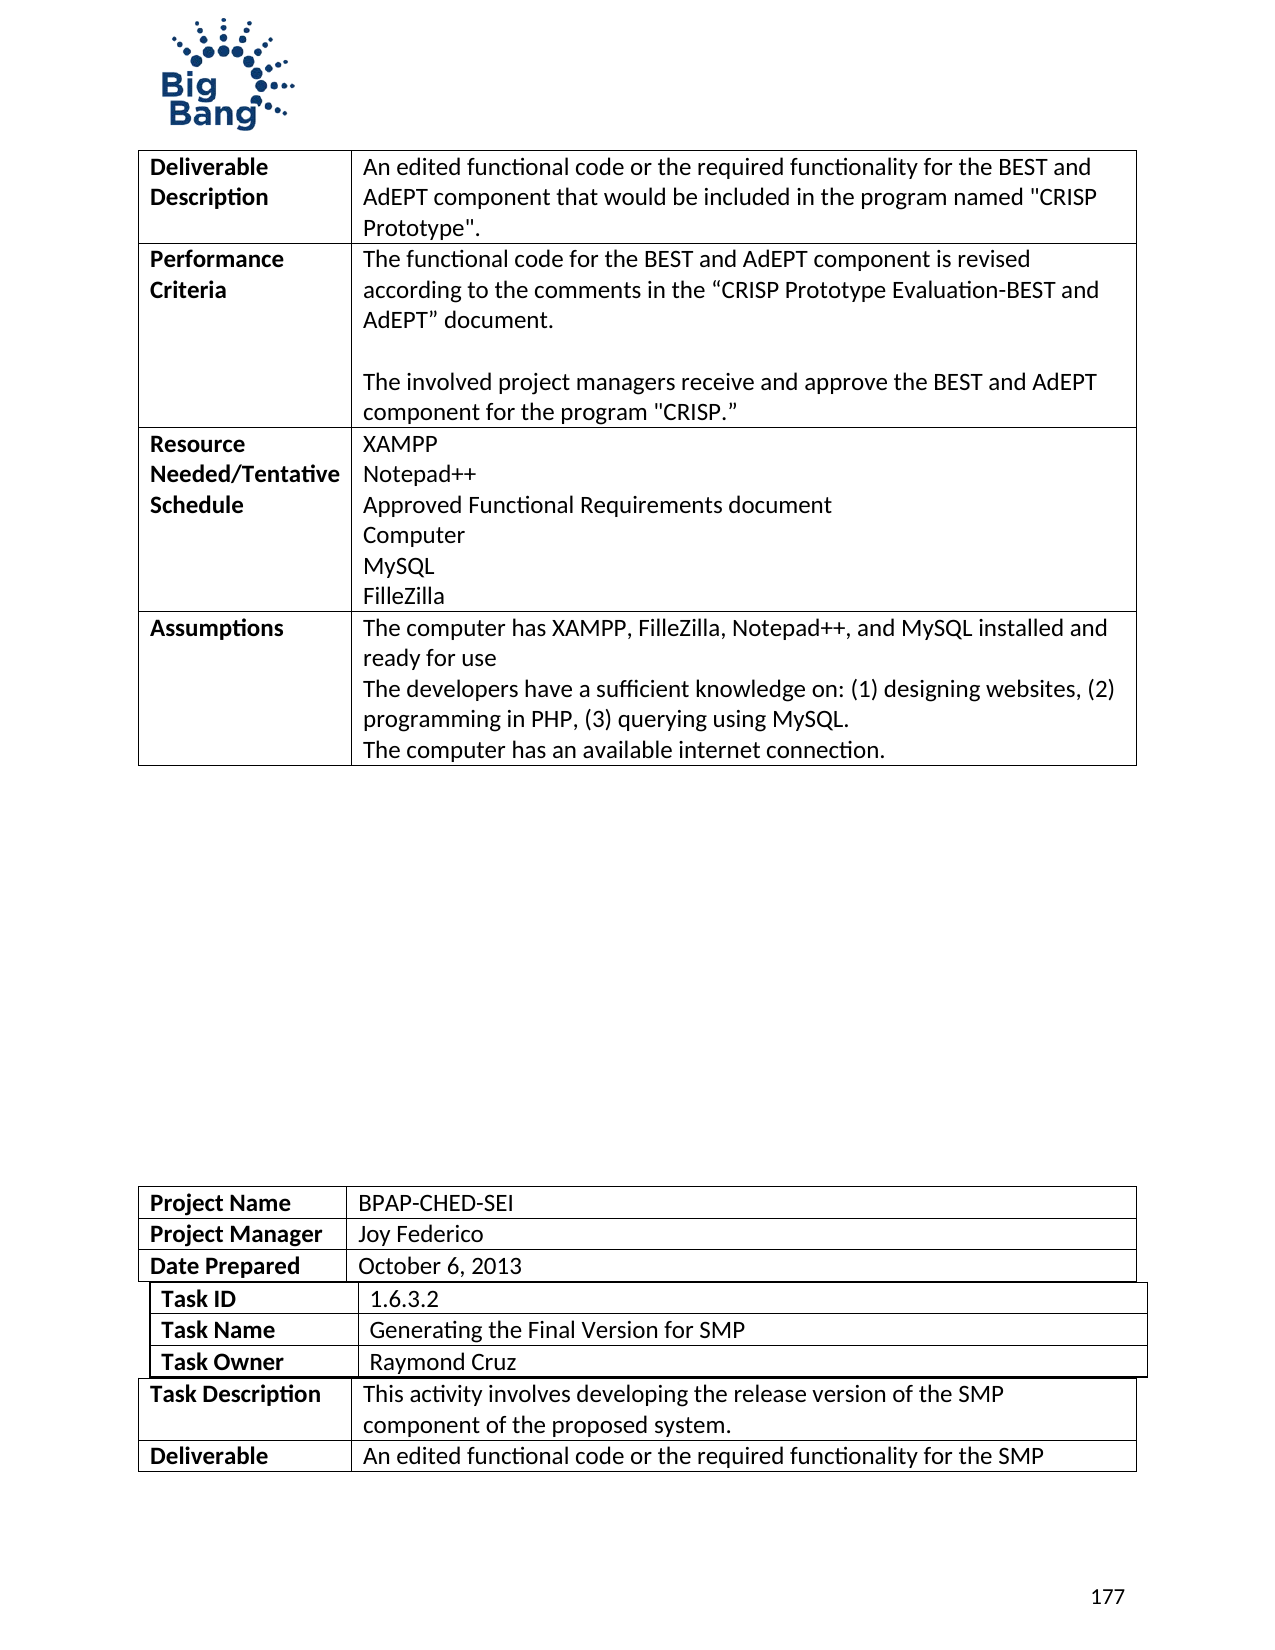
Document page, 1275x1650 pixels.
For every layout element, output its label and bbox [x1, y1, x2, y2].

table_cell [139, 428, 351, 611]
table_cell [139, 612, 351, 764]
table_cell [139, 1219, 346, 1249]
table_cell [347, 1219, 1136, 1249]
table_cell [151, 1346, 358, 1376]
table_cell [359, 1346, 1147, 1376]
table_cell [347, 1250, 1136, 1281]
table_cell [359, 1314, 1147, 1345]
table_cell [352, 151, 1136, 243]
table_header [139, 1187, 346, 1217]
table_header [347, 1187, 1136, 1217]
picture [147, 11, 302, 138]
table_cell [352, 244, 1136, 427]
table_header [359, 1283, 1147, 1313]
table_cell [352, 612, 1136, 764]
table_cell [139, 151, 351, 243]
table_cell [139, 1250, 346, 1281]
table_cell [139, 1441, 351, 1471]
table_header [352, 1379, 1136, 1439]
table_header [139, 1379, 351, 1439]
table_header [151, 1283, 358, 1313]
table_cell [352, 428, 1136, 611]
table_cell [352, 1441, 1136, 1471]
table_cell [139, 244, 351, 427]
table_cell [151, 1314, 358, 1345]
